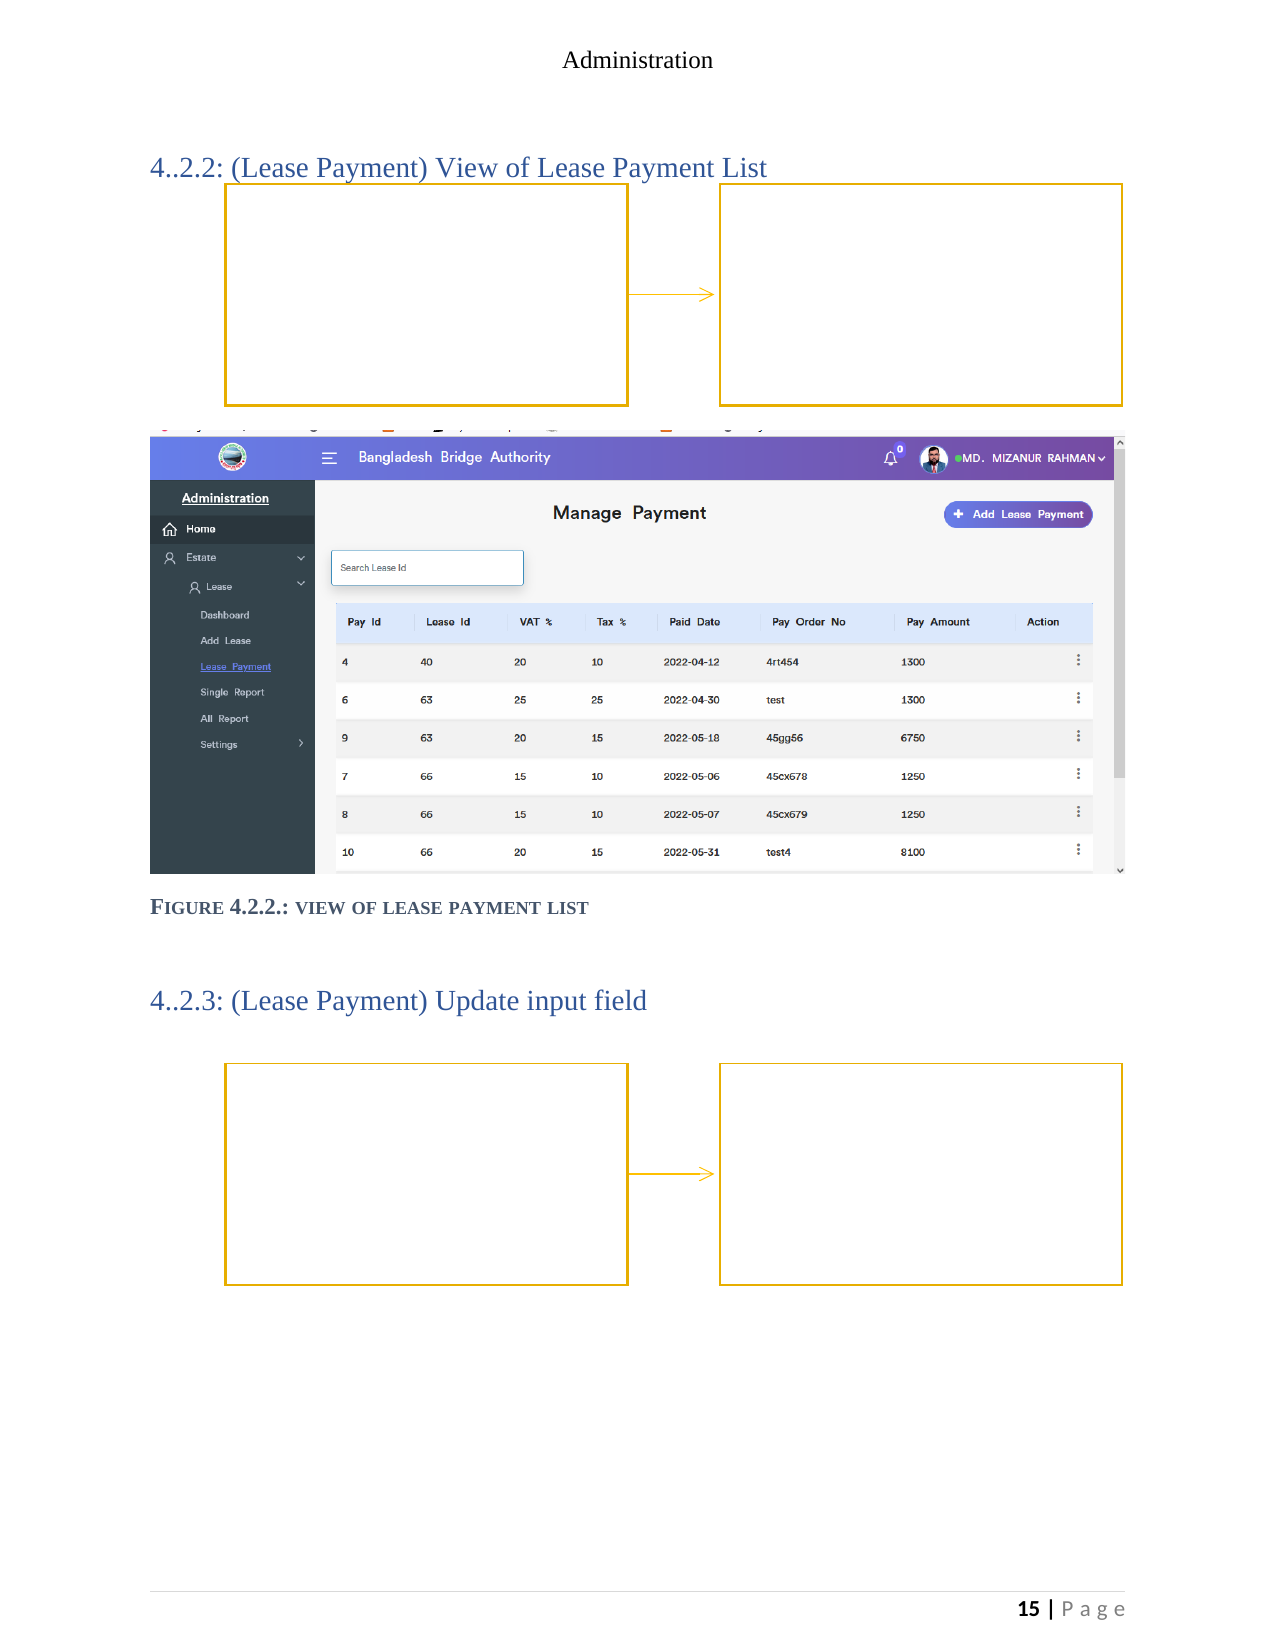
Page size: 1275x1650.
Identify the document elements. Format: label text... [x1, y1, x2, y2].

text Figure 4.2.2.: view of lease payment list [150, 893, 1125, 919]
subtitle 4..2.3: (Lease Payment) Update input field [150, 983, 1125, 1016]
subtitle 4..2.2: (Lease Payment) View of Lease Payment List [150, 150, 1125, 183]
picture [150, 430, 1125, 874]
